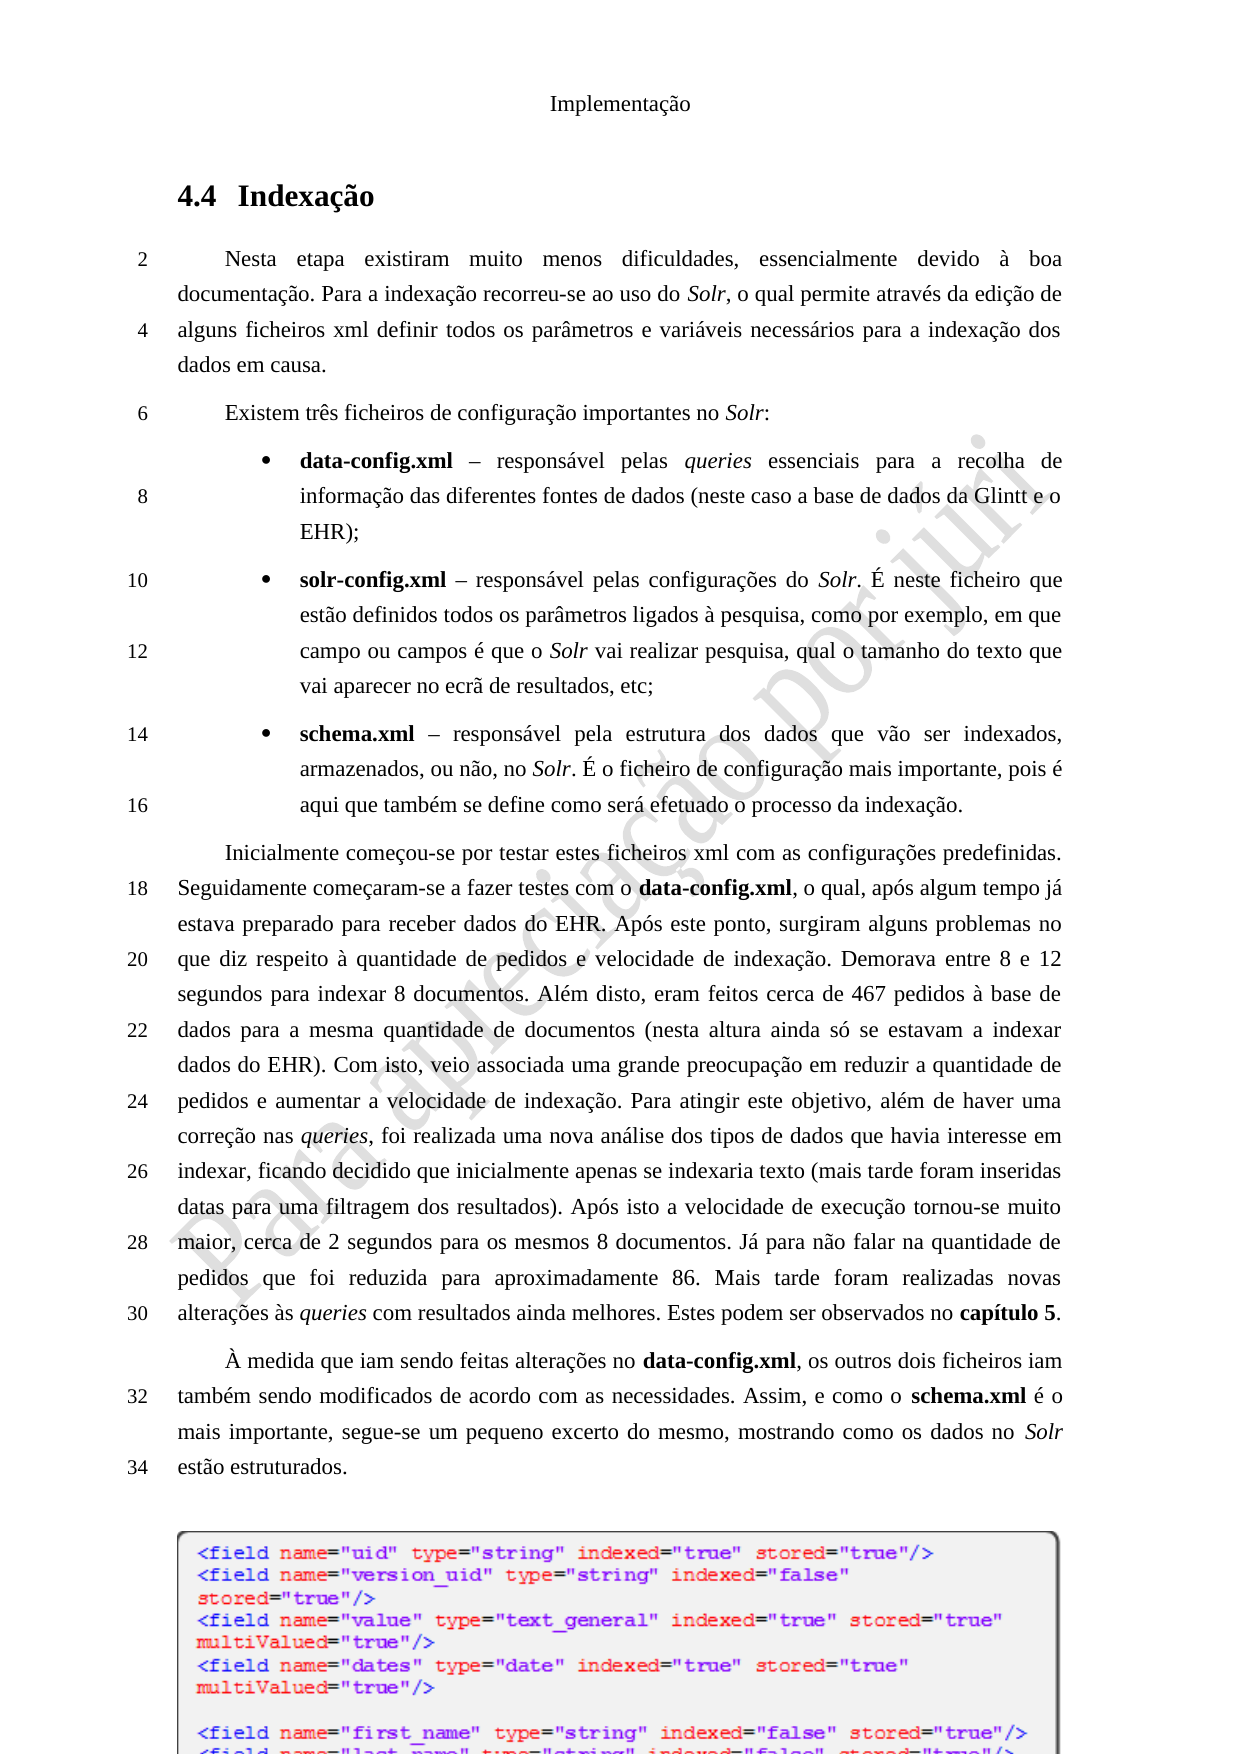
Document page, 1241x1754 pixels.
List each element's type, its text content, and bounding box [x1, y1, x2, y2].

text Inicialmente começou-se por testar estes ficheiros xml com as configurações predefinidas. Seguidamente começaram-se a fazer testes com o data-config.xml, o qual, após algum tempo já estava preparado para receber dados do EHR. Após este ponto, surgiram alguns problemas no que diz respeito à quantidade de pedidos e velocidade de indexação. Demorava entre 8 e 12 segundos para indexar 8 documentos. Além disto, eram feitos cerca de 467 pedidos à base de dados para a mesma quantidade de documentos (nesta altura ainda só se estavam a indexar dados do EHR). Com isto, veio associada uma grande preocupação em reduzir a quantidade de pedidos e aumentar a velocidade de indexação. Para atingir este objetivo, além de haver uma correção nas queries, foi realizada uma nova análise dos tipos de dados que havia interesse em indexar, ficando decidido que inicialmente apenas se indexaria texto (mais tarde foram inseridas datas para uma filtragem dos resultados). Após isto a velocidade de execução tornou-se muito maior, cerca de 2 segundos para os mesmos 8 documentos. Já para não falar na quantidade de pedidos que foi reduzida para aproximadamente 86. Mais tarde foram realizadas novas alterações às queries com resultados ainda melhores. Estes podem ser observados no capítulo 5. [177, 832, 1063, 1328]
list schema.xml – responsável pela estrutura dos dados que vão ser indexados, armazenados, ou não, no Solr. É o ficheiro de configuração mais importante, pois é aqui que também se define como será efetuado o processo da indexação. [262, 713, 1063, 819]
list solr-config.xml – responsável pelas configurações do Solr. É neste ficheiro que estão definidos todos os parâmetros ligados à pesquisa, como por exemplo, em que campo ou campos é que o Solr vai realizar pesquisa, qual o tamanho do texto que vai aparecer no ecrã de resultados, etc; [262, 559, 1063, 701]
text Nesta etapa existiram muito menos dificuldades, essencialmente devido à boa documentação. Para a indexação recorreu-se ao uso do Solr, o qual permite através da edição de alguns ficheiros xml definir todos os parâmetros e variáveis necessários para a indexação dos dados em causa. [177, 238, 1063, 380]
text À medida que iam sendo feitas alterações no data-config.xml, os outros dois ficheiros iam também sendo modificados de acordo com as necessidades. Assim, e como o schema.xml é o mais importante, segue-se um pequeno excerto do mesmo, mostrando como os dados no Solr estão estruturados. [177, 1340, 1063, 1482]
text Existem três ficheiros de configuração importantes no Solr: [177, 392, 1063, 428]
subtitle Indexação [177, 177, 1063, 213]
picture [177, 1531, 1065, 1754]
list data-config.xml – responsável pelas queries essenciais para a recolha de informação das diferentes fontes de dados (neste caso a base de dados da Glintt e o EHR); [262, 440, 1063, 546]
